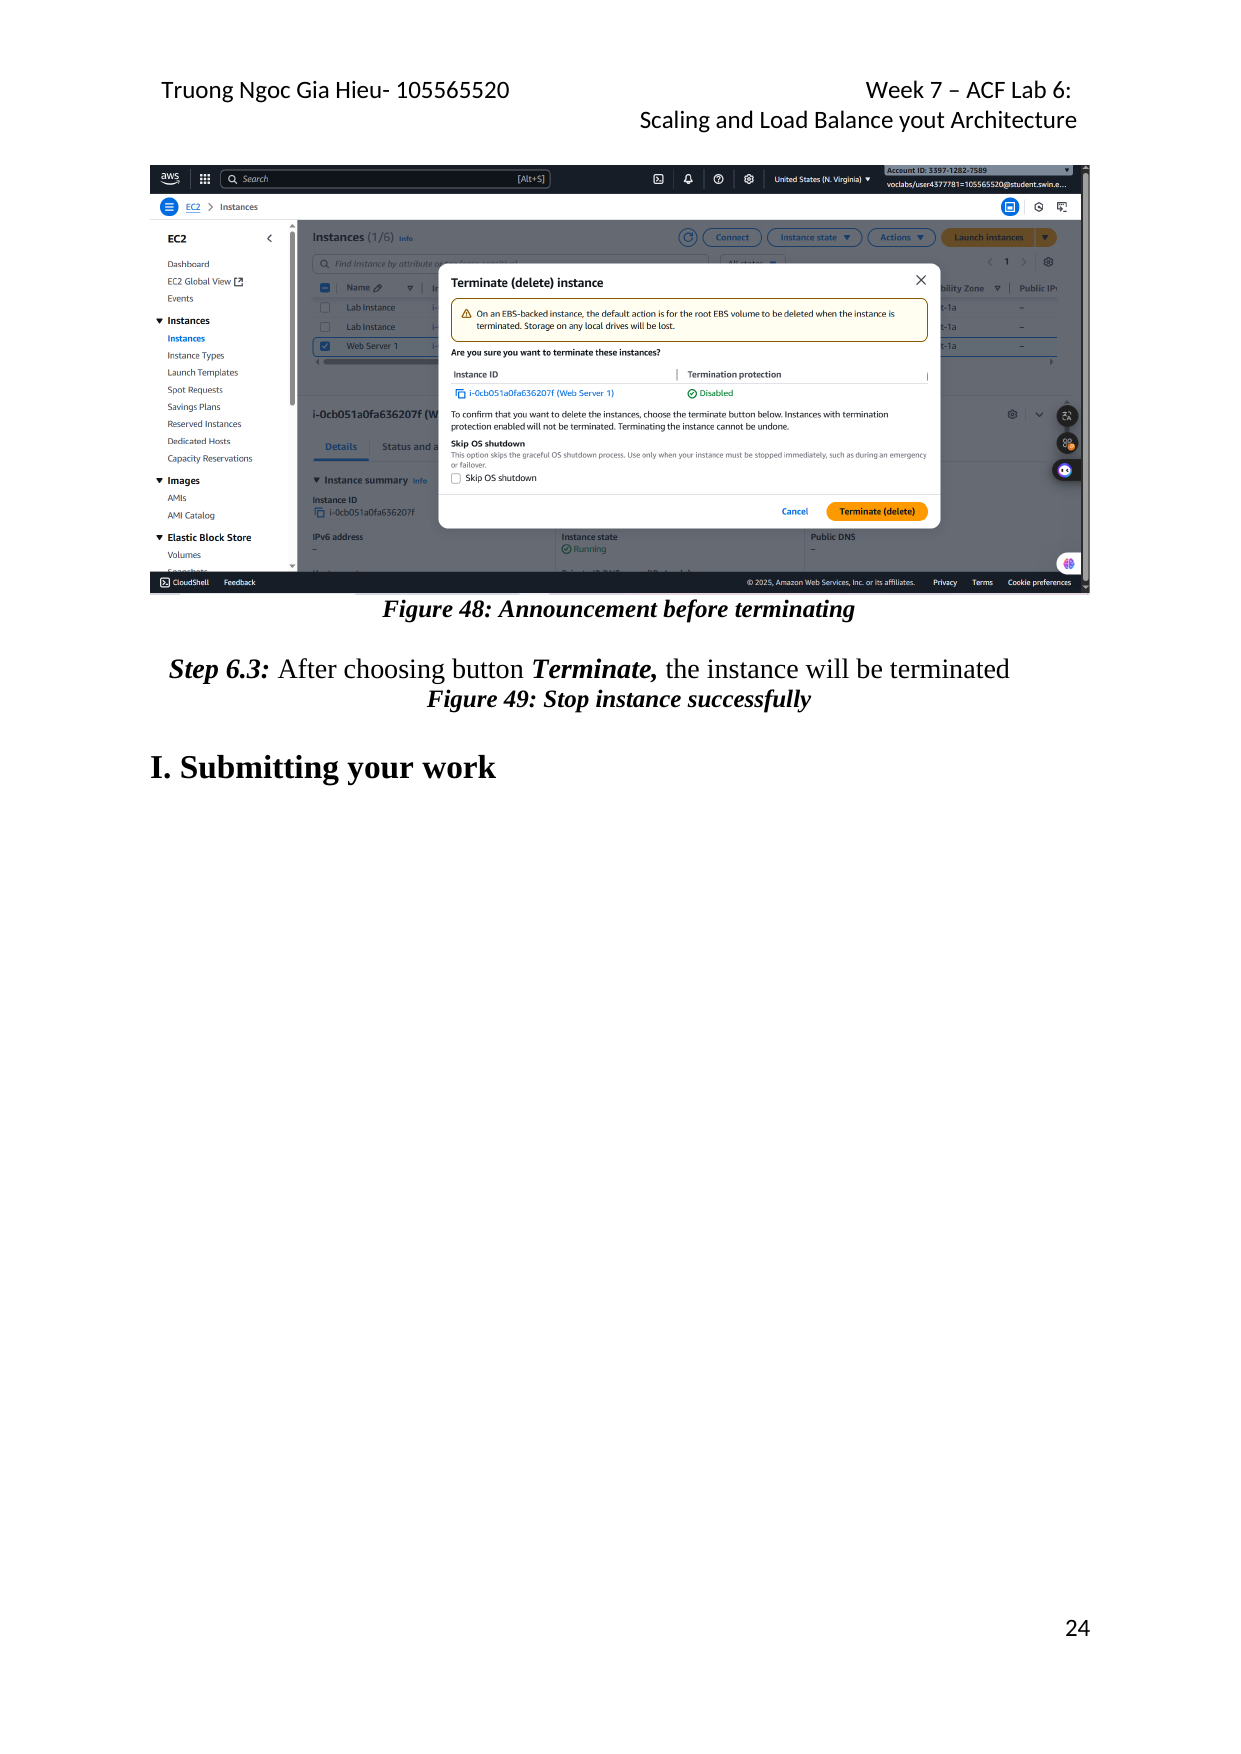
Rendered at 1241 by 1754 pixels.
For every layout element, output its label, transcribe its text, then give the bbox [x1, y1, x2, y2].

picture [150, 165, 1090, 595]
text Figure 48: Announcement before terminating [150, 595, 1090, 623]
text Figure 49: Stop instance successfully [150, 684, 1090, 713]
text Step 6.3: After choosing button Terminate, the instance will be terminated [150, 652, 1090, 684]
text I. Submitting your work [150, 748, 1090, 786]
